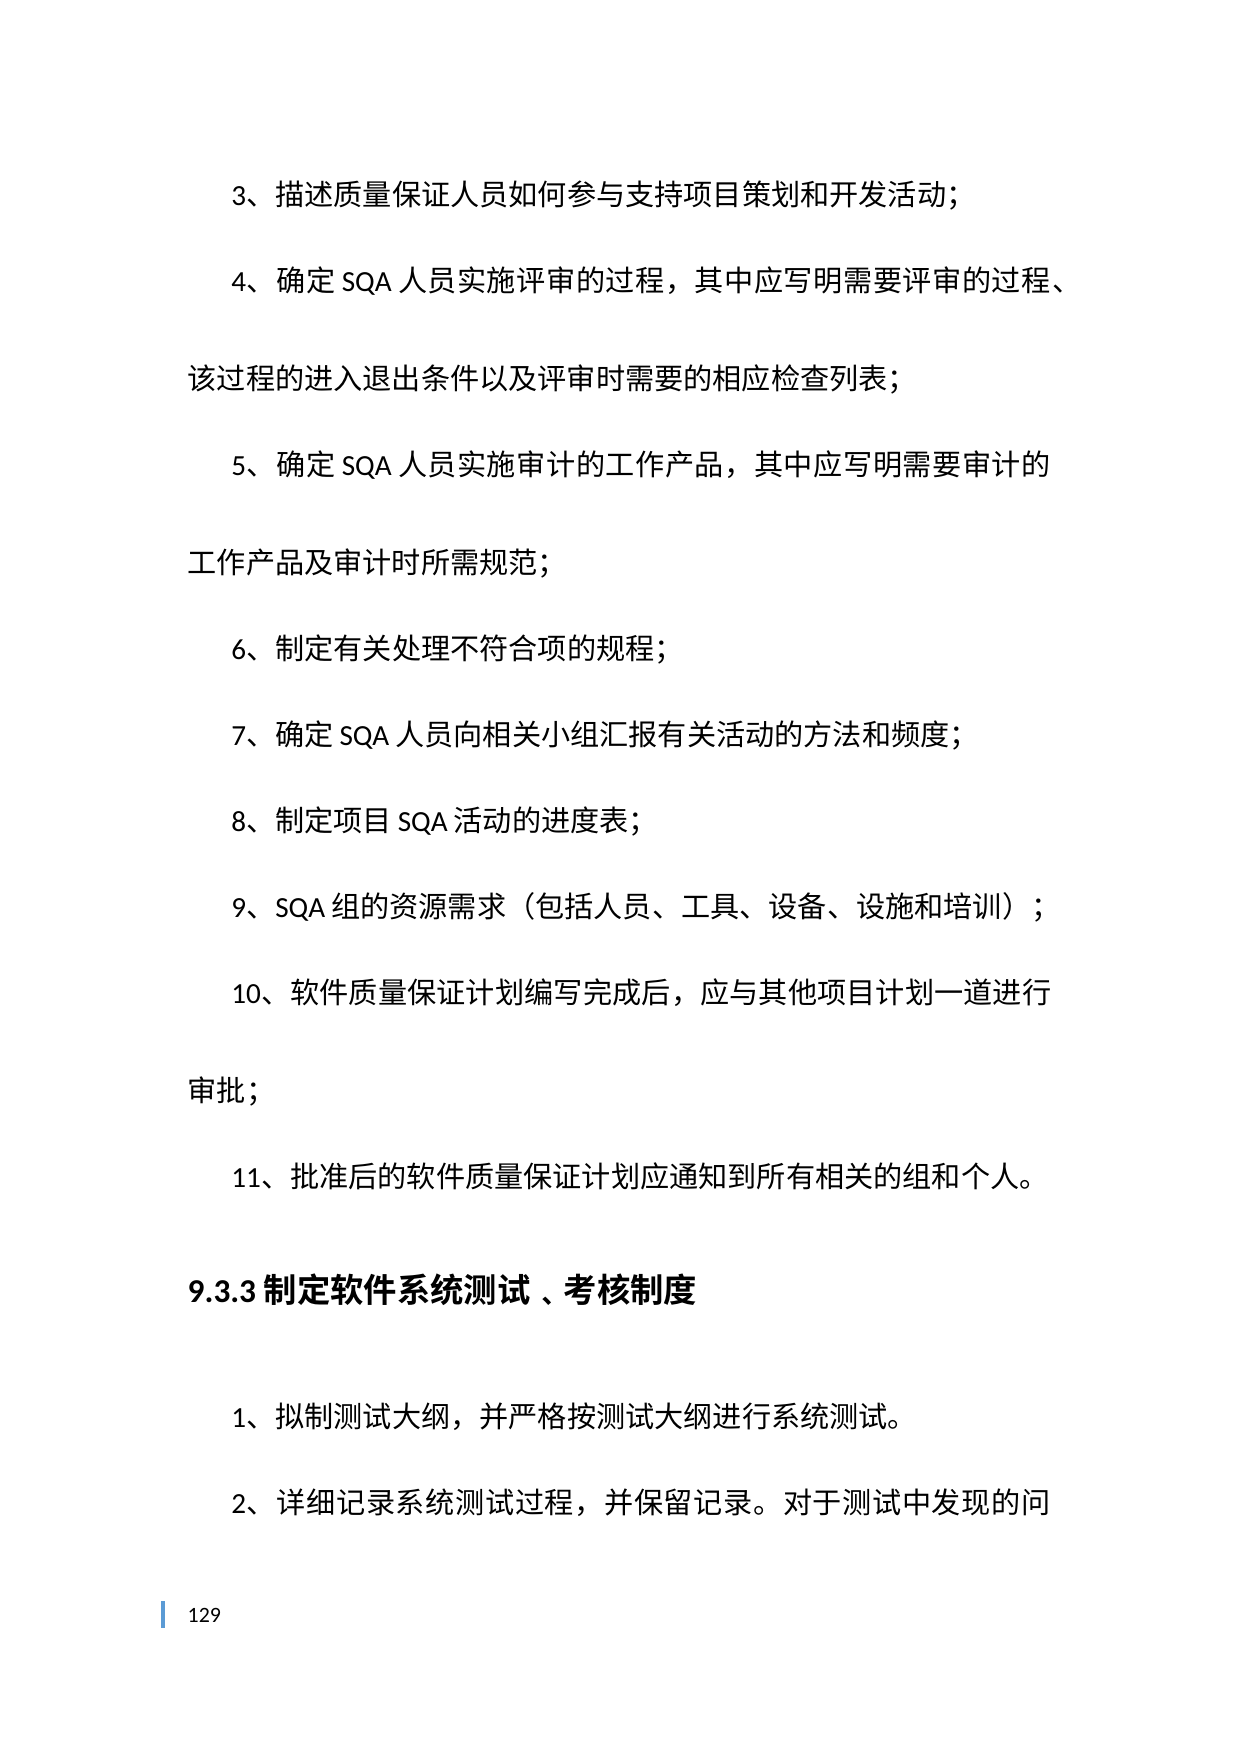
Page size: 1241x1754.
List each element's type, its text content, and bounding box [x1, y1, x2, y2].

text 10、软件质量保证计划编写完成后，应与其他项目计划一道进行审批； [187, 958, 1053, 1121]
text 3、描述质量保证人员如何参与支持项目策划和开发活动； [187, 161, 1053, 226]
text 1、拟制测试大纲，并严格按测试大纲进行系统测试。 [187, 1383, 1053, 1448]
text 9、SQA组的资源需求（包括人员、工具、设备、设施和培训）； [187, 872, 1053, 937]
text 11、批准后的软件质量保证计划应通知到所有相关的组和个人。 [187, 1142, 1053, 1207]
text 4、确定SQA人员实施评审的过程，其中应写明需要评审的过程、该过程的进入退出条件以及评审时需要的相应检查列表； [187, 247, 1053, 409]
text 5、确定SQA人员实施审计的工作产品，其中应写明需要审计的工作产品及审计时所需规范； [187, 430, 1053, 593]
text 6、制定有关处理不符合项的规程； [187, 614, 1053, 679]
subtitle 9.3.3 制定软件系统测试﹑考核制度 [187, 1255, 1053, 1320]
text 8、制定项目SQA活动的进度表； [187, 786, 1053, 851]
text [187, 1469, 1053, 1534]
text 7、确定SQA人员向相关小组汇报有关活动的方法和频度； [187, 700, 1053, 765]
